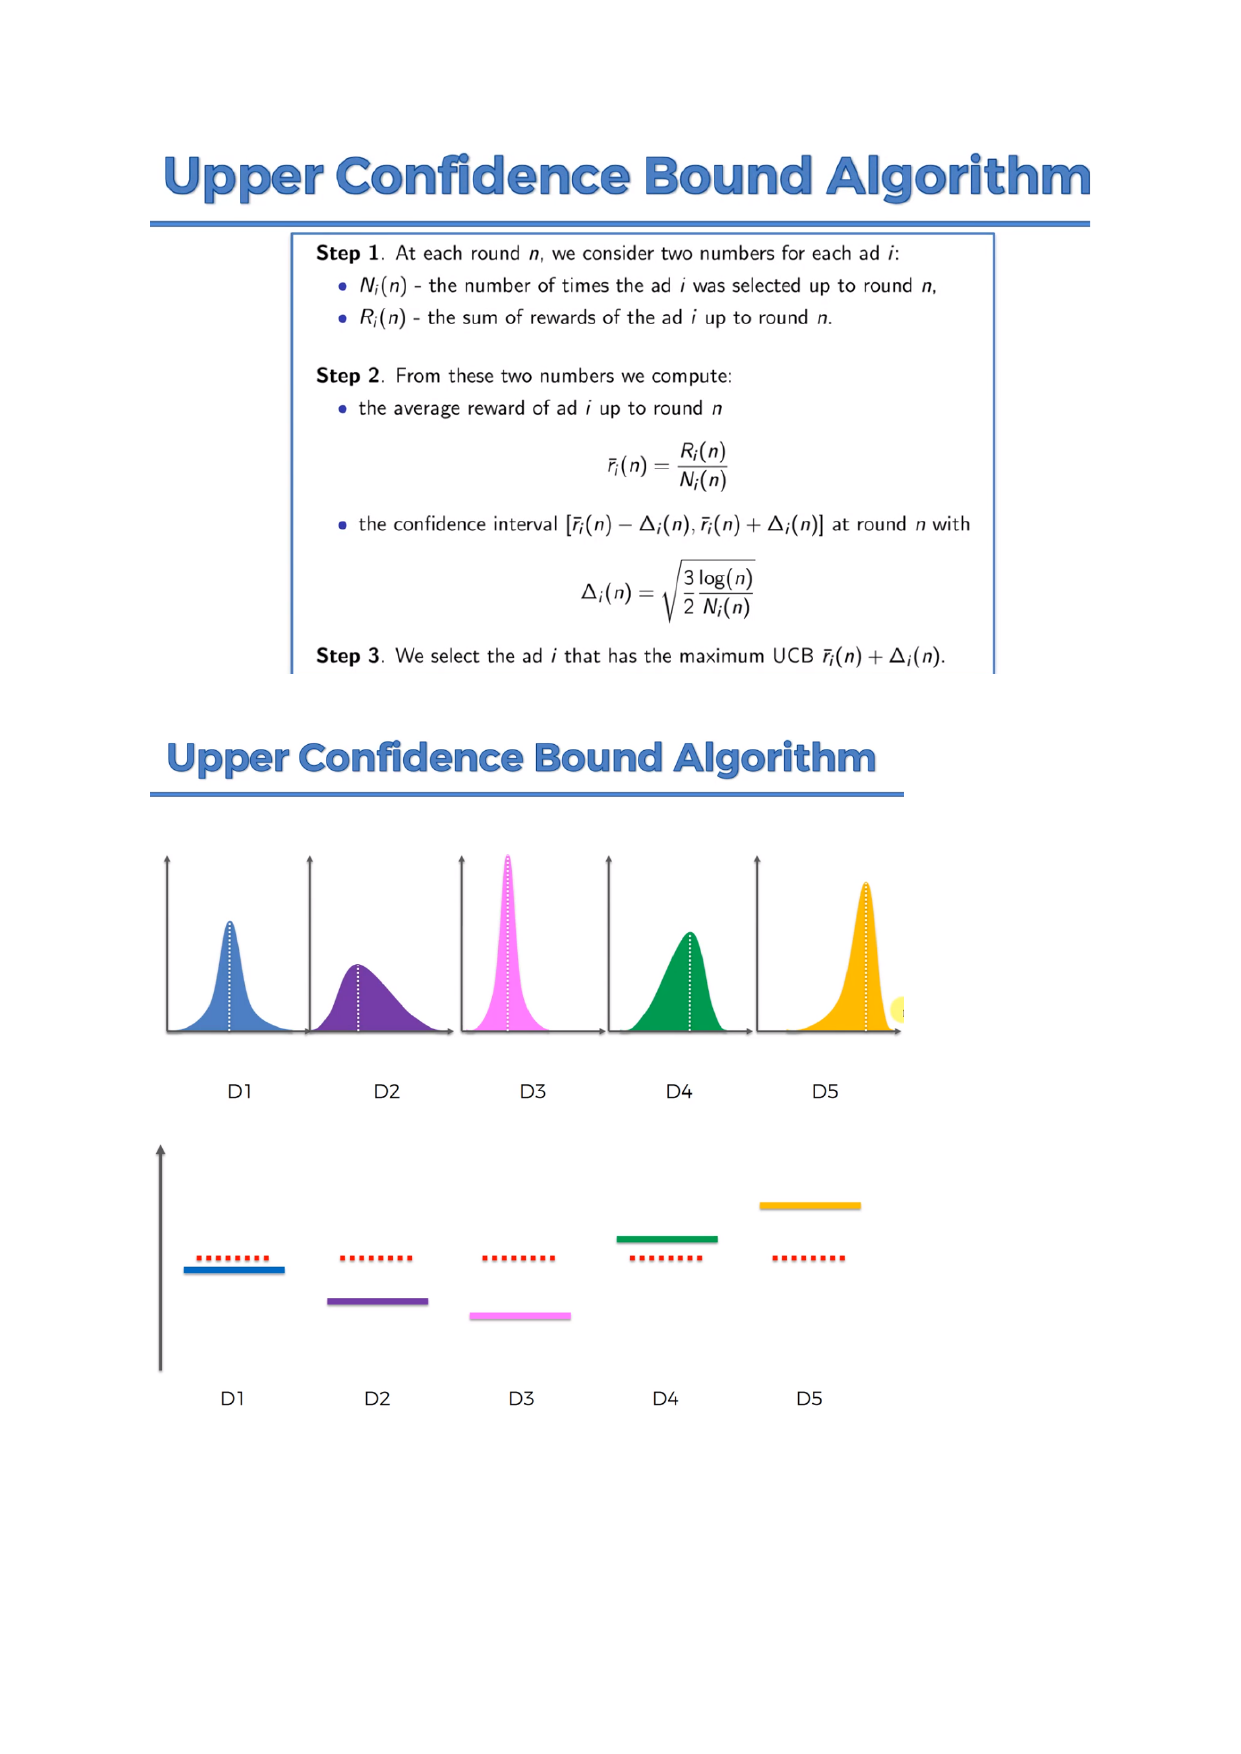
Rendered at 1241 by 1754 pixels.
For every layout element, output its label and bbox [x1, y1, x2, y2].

picture [150, 1133, 887, 1427]
picture [150, 150, 1091, 674]
picture [150, 739, 904, 1116]
